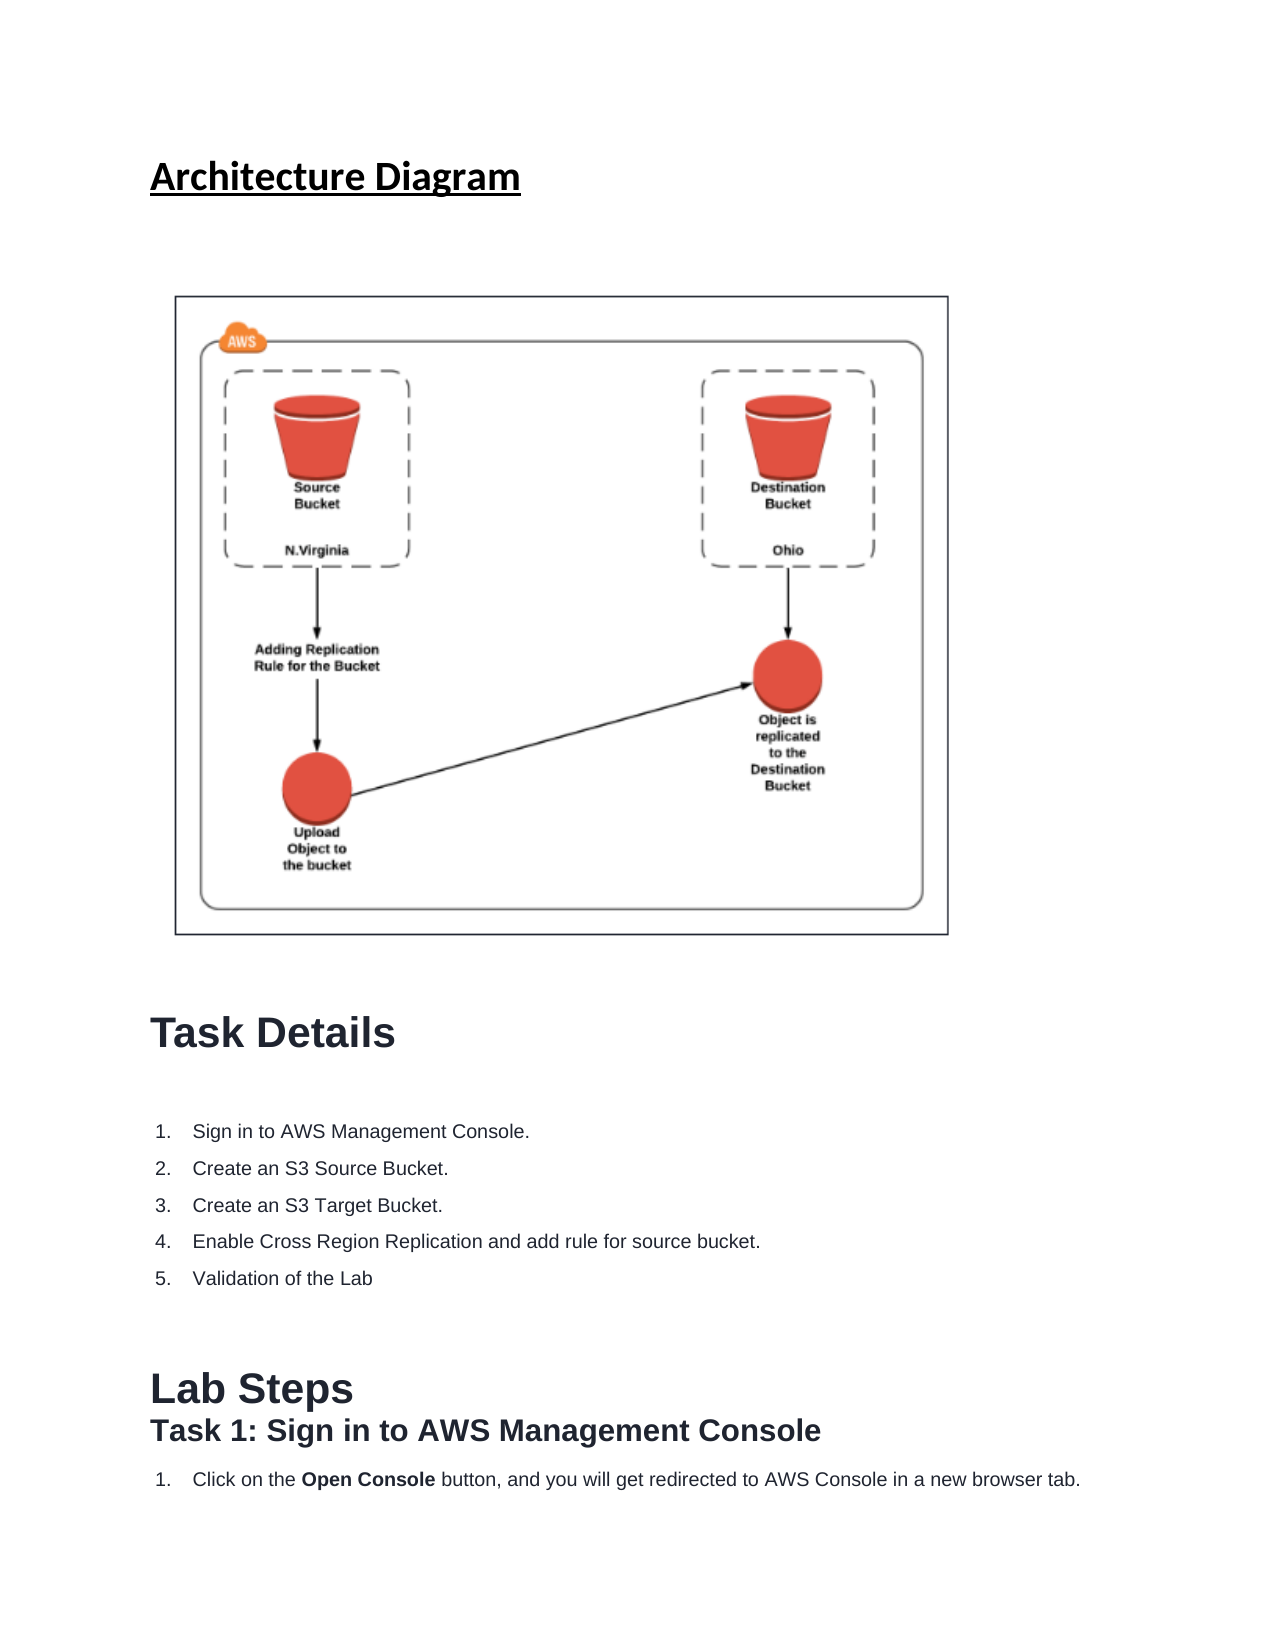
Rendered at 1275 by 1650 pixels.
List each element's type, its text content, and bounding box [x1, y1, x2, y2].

picture [150, 282, 974, 959]
subtitle Task 1: Sign in to AWS Management Console [150, 1412, 1125, 1448]
list Enable Cross Region Replication and add rule for source bucket. [155, 1216, 1082, 1253]
list Create an S3 Target Bucket. [155, 1179, 1082, 1216]
list Validation of the Lab [155, 1253, 1082, 1290]
list Click on the Open Console button, and you will get redirected to AWS Console in a new browser tab. [155, 1454, 1082, 1490]
subtitle Lab Steps [150, 1363, 1125, 1412]
list Create an S3 Source Bucket. [155, 1143, 1082, 1179]
subtitle Task Details [150, 1008, 1125, 1057]
list Sign in to AWS Management Console. [155, 1106, 1082, 1143]
text Architecture Diagram [150, 150, 1125, 201]
